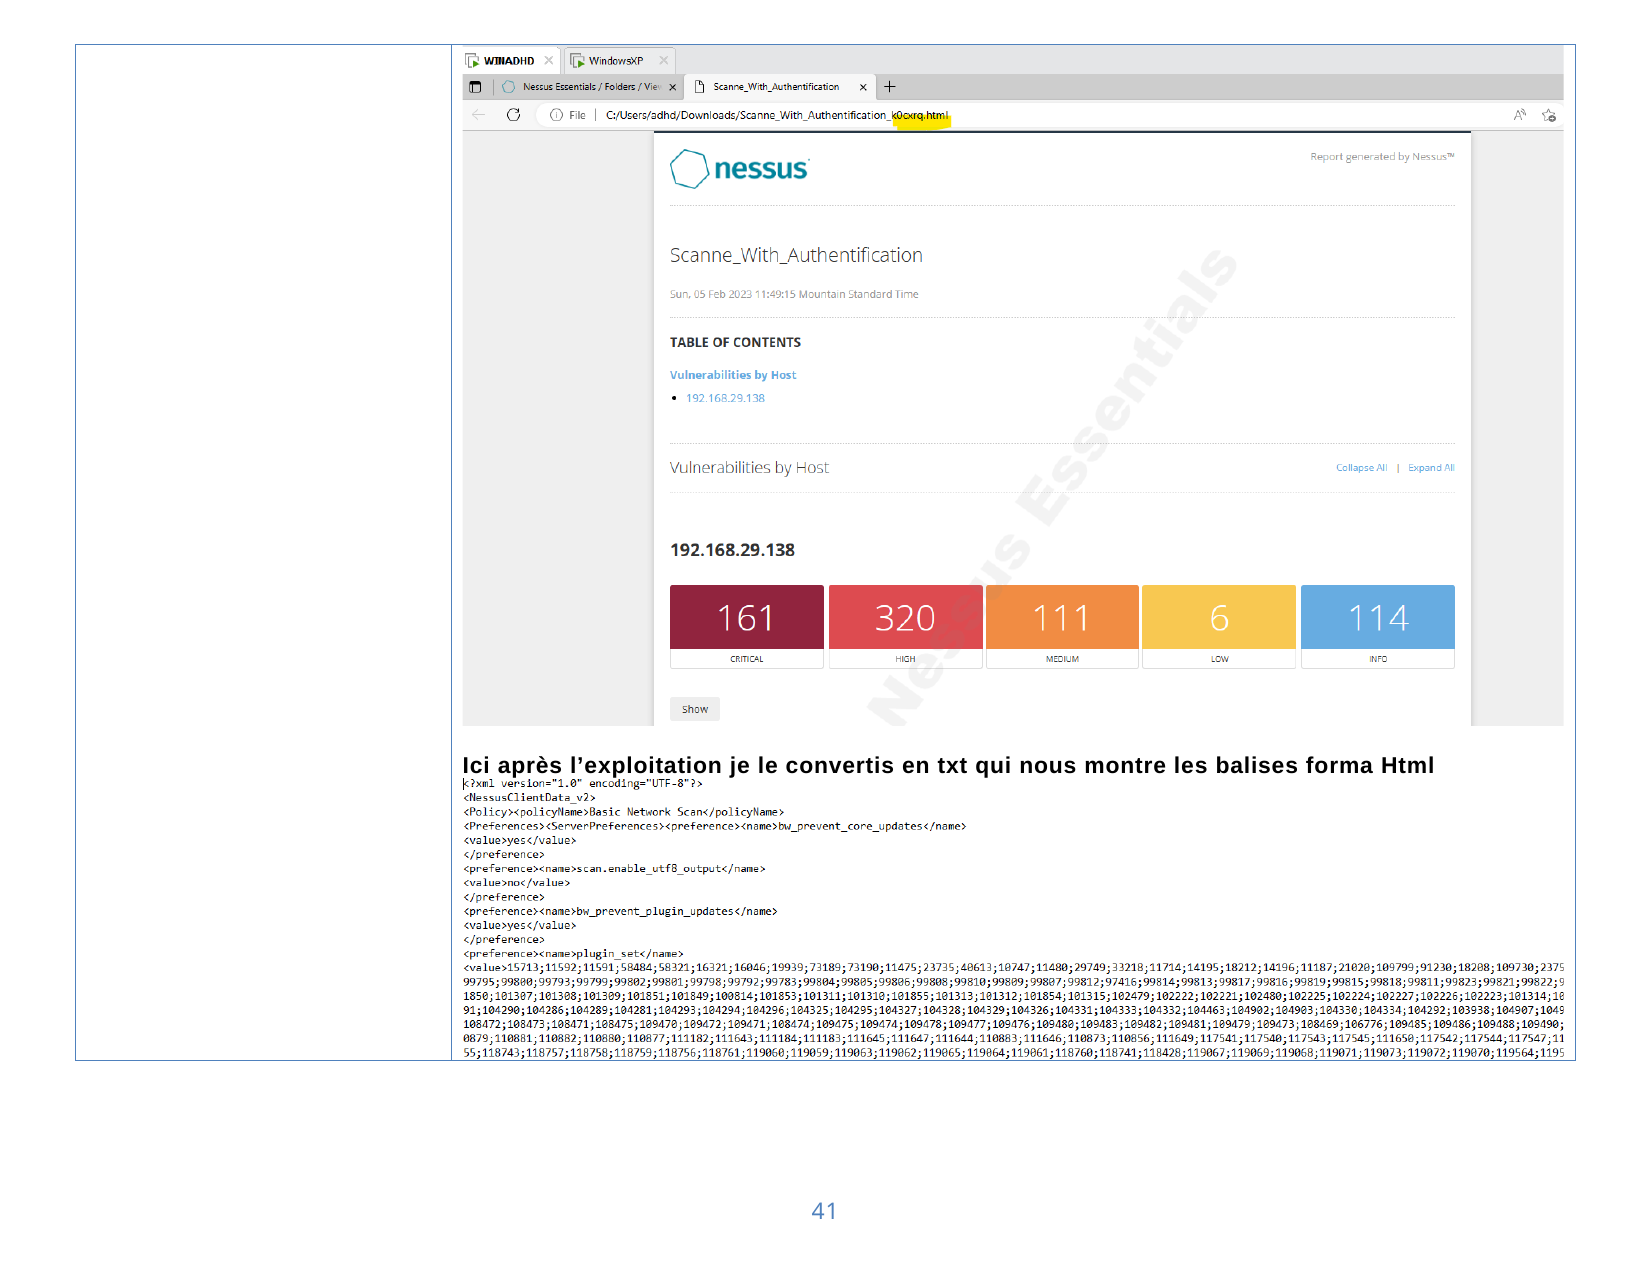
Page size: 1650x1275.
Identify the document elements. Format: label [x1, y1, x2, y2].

table_cell [452, 45, 1575, 1060]
picture [462, 778, 1564, 1060]
picture [462, 45, 1564, 726]
table_cell [76, 45, 451, 1060]
